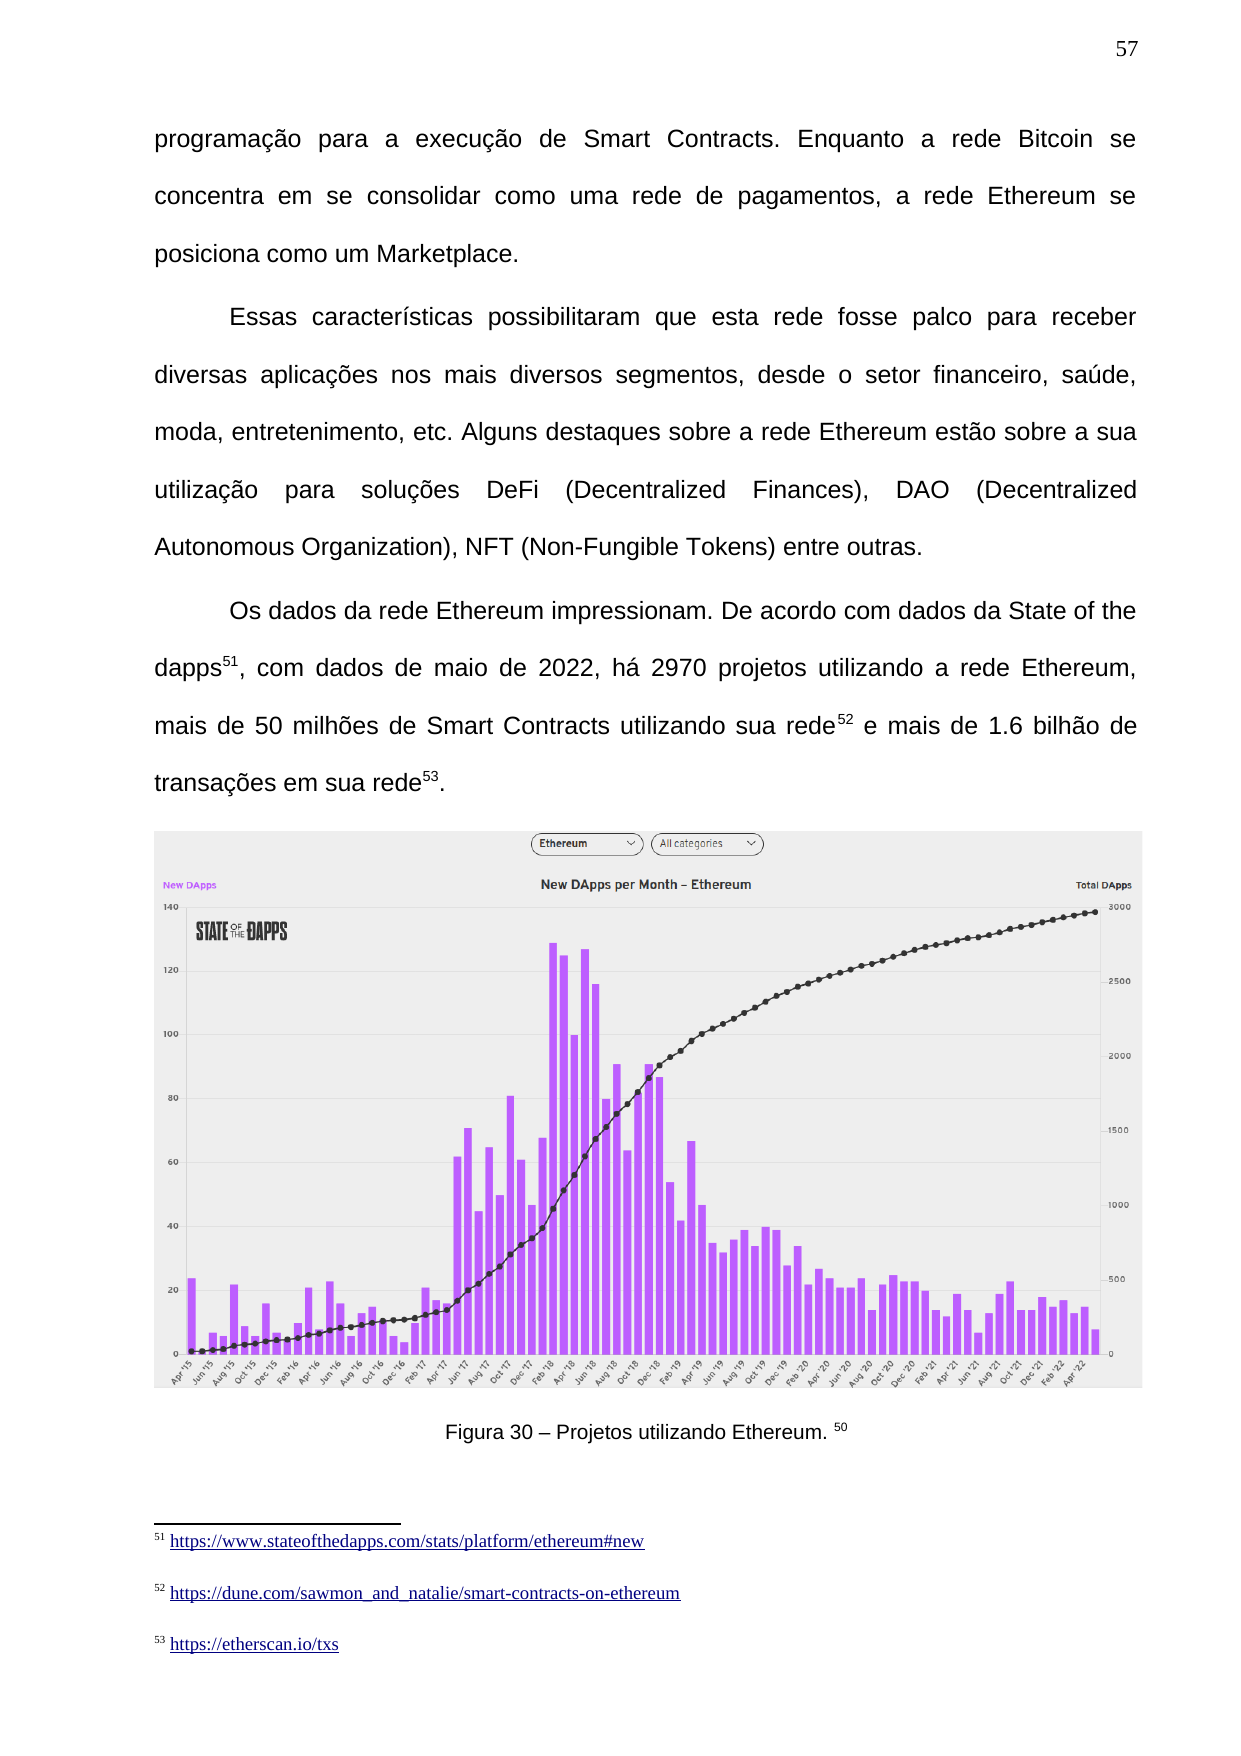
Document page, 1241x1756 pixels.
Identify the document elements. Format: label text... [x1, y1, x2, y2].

picture [154, 831, 1143, 1388]
text Essas características possibilitaram que esta rede fosse palco para receber diversas aplicações nos mais diversos segmentos, desde o setor financeiro, saúde, moda, entretenimento, etc. Alguns destaques sobre a rede Ethereum estão sobre a sua utilização para soluções DeFi (Decentralized Finances), DAO (Decentralized Autonomous Organization), NFT (Non-Fungible Tokens) entre outras. [154, 302, 1138, 561]
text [154, 124, 1138, 268]
text Figura 30 – Projetos utilizando Ethereum. 50 [154, 1419, 1138, 1443]
text Os dados da rede Ethereum impressionam. De acordo com dados da State of the dapps, com dados de maio de 2022, há 2970 projetos utilizando a rede Ethereum, mais de 50 milhões de Smart Contracts utilizando sua rede e mais de 1.6 bilhão de transações em sua rede. [154, 596, 1138, 797]
